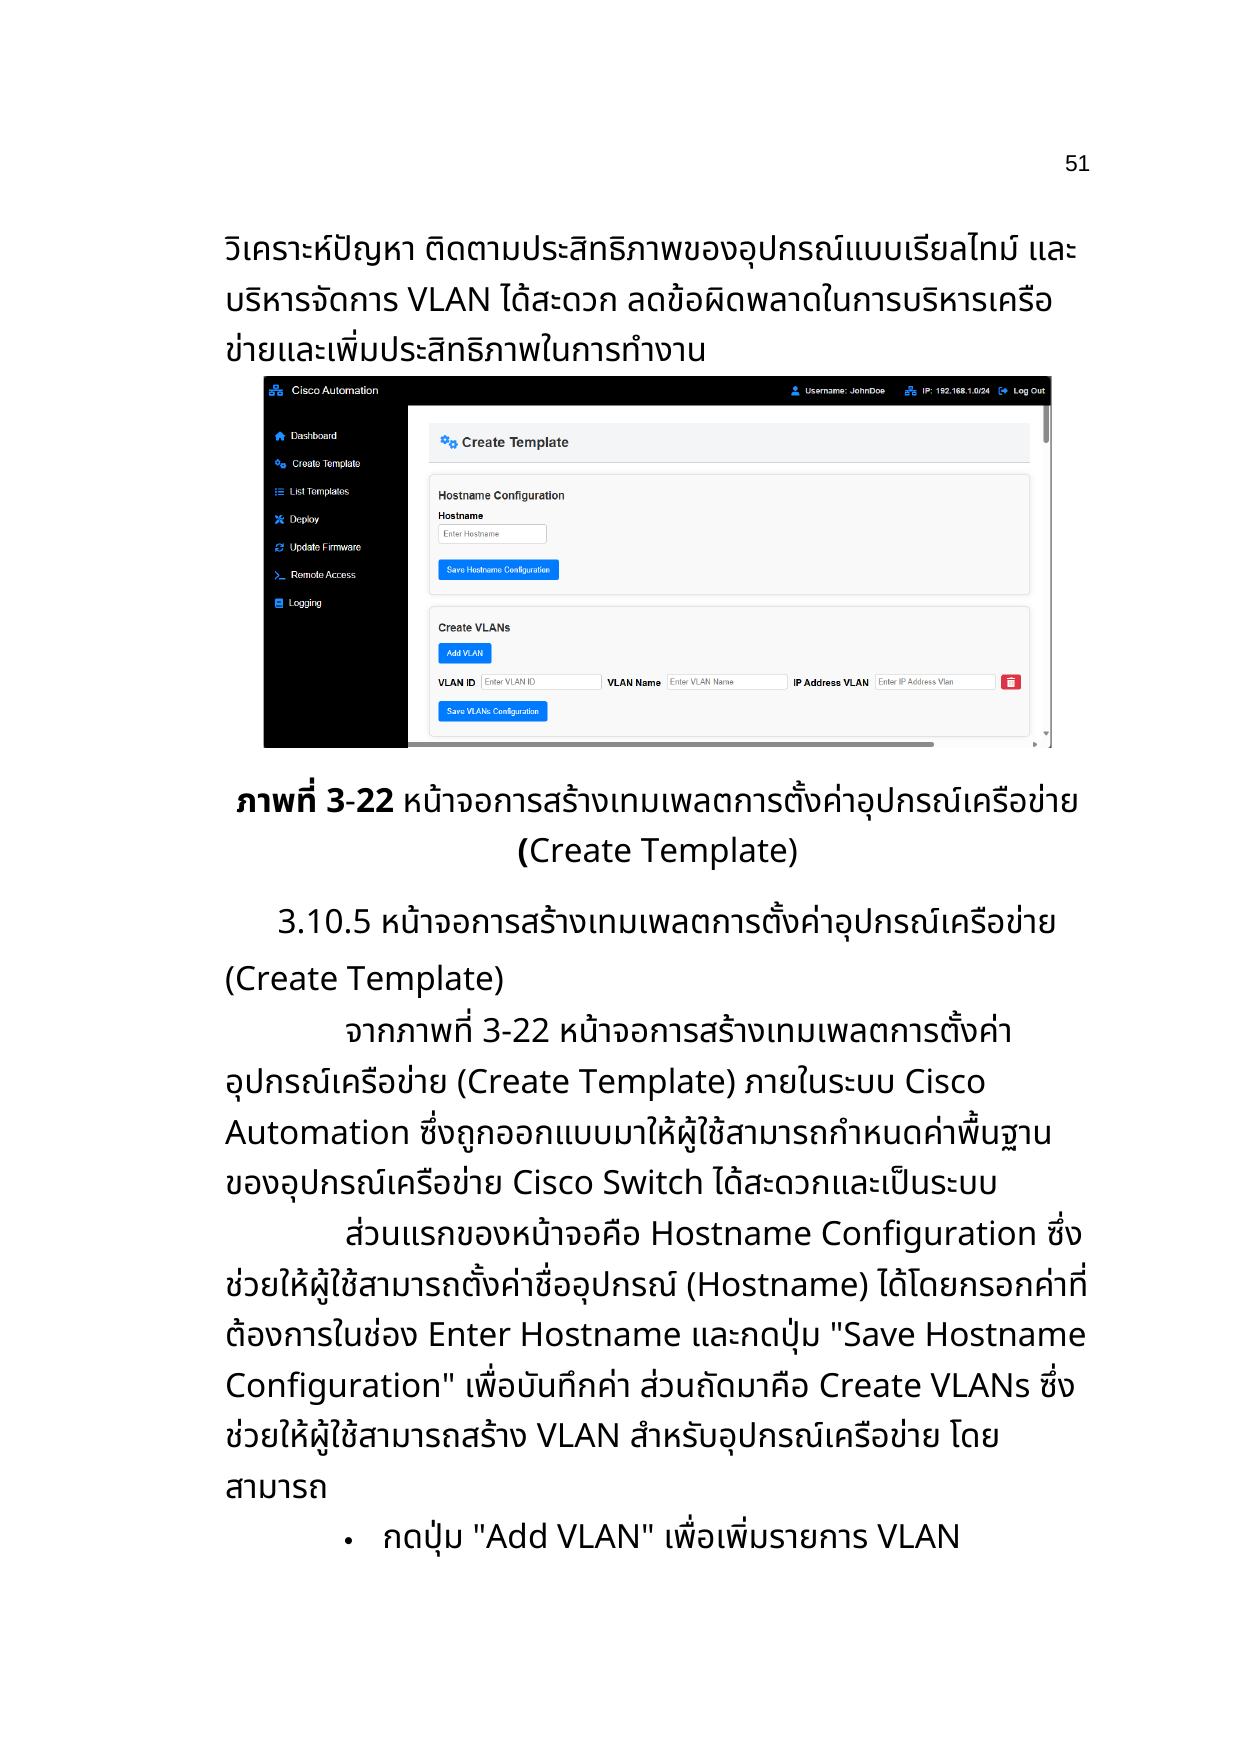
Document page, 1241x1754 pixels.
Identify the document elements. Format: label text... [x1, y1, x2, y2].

list กดปุ่ม "Add VLAN" เพื่อเพิ่มรายการ VLAN [345, 1513, 1090, 1564]
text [225, 225, 1090, 376]
text ภาพที่ 3-22 หน้าจอการสร้างเทมเพลตการตั้งค่าอุปกรณ์เครือข่าย (Create Template) [225, 777, 1090, 873]
text ส่วนแรกของหน้าจอคือ Hostname Configuration ซึ่งช่วยให้ผู้ใช้สามารถตั้งค่าชื่ออุปกรณ์ (Hostname) ได้โดยกรอกค่าที่ต้องการในช่อง Enter Hostname และกดปุ่ม "Save Hostname Configuration" เพื่อบันทึกค่า ส่วนถัดมาคือ Create VLANs ซึ่งช่วยให้ผู้ใช้สามารถสร้าง VLAN สำหรับอุปกรณ์เครือข่าย โดยสามารถ [225, 1210, 1090, 1513]
text จากภาพที่ 3-22 หน้าจอการสร้างเทมเพลตการตั้งค่าอุปกรณ์เครือข่าย (Create Template) ภายในระบบ Cisco Automation ซึ่งถูกออกแบบมาให้ผู้ใช้สามารถกำหนดค่าพื้นฐานของอุปกรณ์เครือข่าย Cisco Switch ได้สะดวกและเป็นระบบ [225, 1007, 1090, 1210]
subtitle หน้าจอการสร้างเทมเพลตการตั้งค่าอุปกรณ์เครือข่าย (Create Template) [225, 898, 1090, 1000]
picture [263, 376, 1052, 748]
